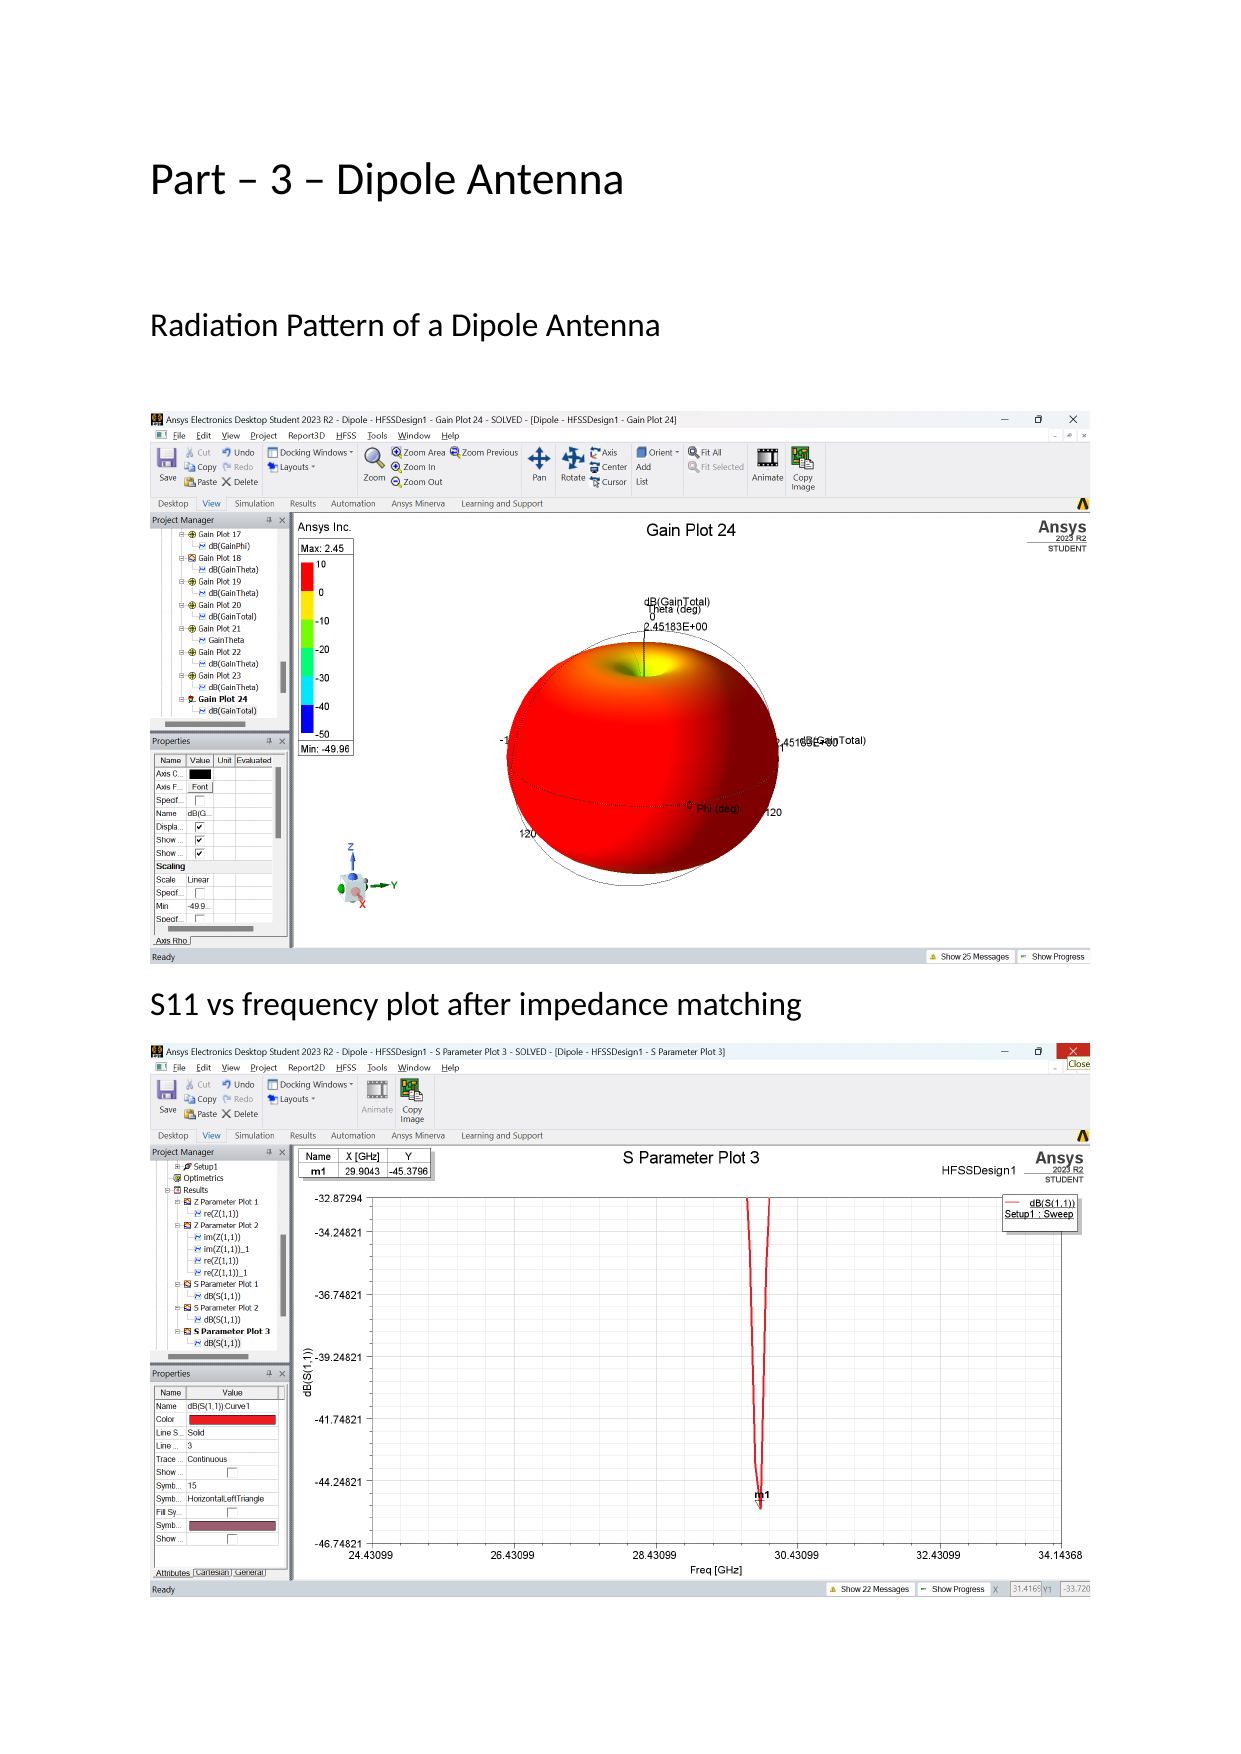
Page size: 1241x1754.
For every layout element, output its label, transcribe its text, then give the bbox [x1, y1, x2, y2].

text S11 vs frequency plot after impedance matching [150, 983, 1090, 1023]
text Radiation Pattern of a Dipole Antenna [150, 304, 1090, 345]
picture [150, 411, 1091, 964]
text Part – 3 – Dipole Antenna [150, 150, 1090, 206]
picture [150, 1043, 1091, 1597]
